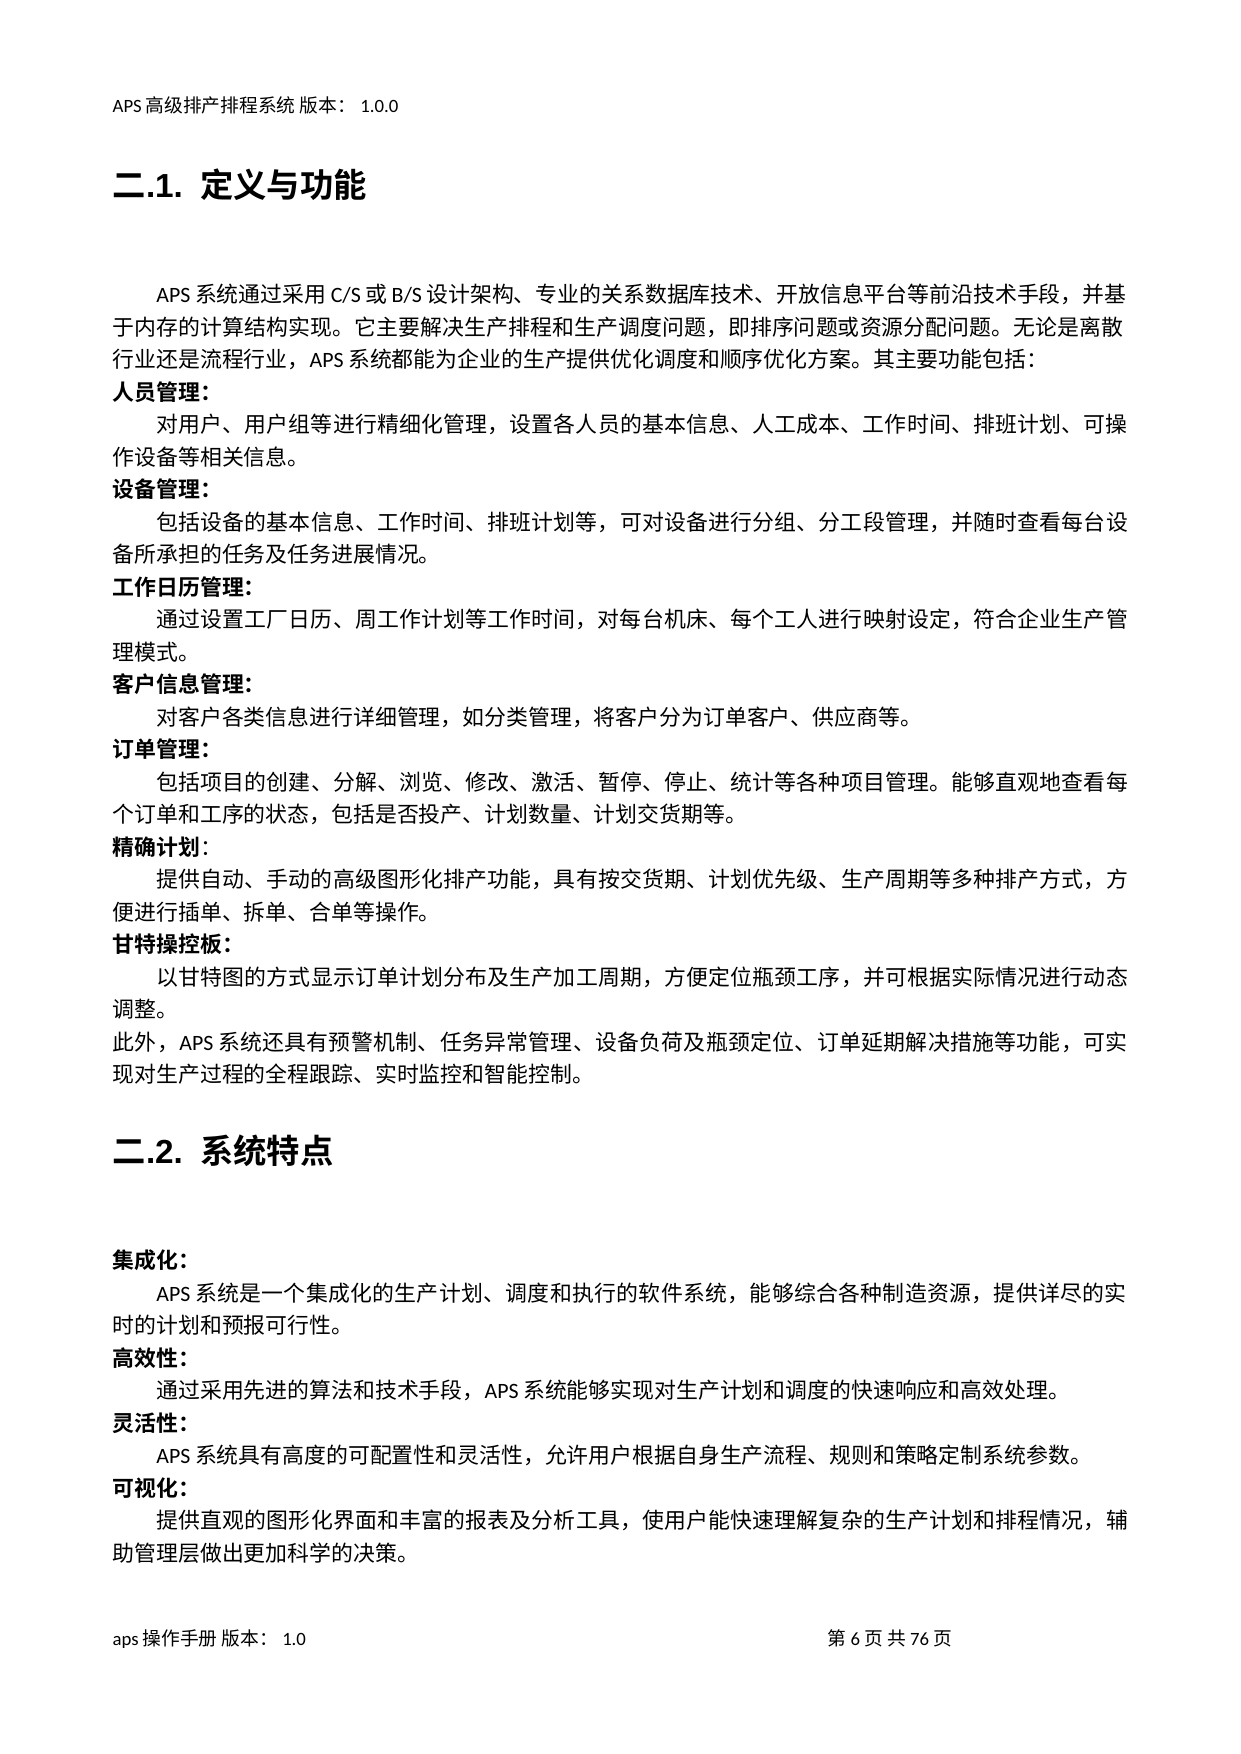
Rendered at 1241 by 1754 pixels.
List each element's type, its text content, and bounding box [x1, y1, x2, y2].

text 工作日历管理： [112, 569, 1128, 602]
text 集成化： [112, 1243, 1128, 1276]
text APS系统具有高度的可配置性和灵活性，允许用户根据自身生产流程、规则和策略定制系统参数。 [112, 1438, 1128, 1471]
text 提供自动、手动的高级图形化排产功能，具有按交货期、计划优先级、生产周期等多种排产方式，方便进行插单、拆单、合单等操作。 [112, 862, 1128, 927]
text 此外，APS系统还具有预警机制、任务异常管理、设备负荷及瓶颈定位、订单延期解决措施等功能，可实现对生产过程的全程跟踪、实时监控和智能控制。 [112, 1024, 1128, 1089]
text 高效性： [112, 1341, 1128, 1373]
text 对用户、用户组等进行精细化管理，设置各人员的基本信息、人工成本、工作时间、排班计划、可操作设备等相关信息。 [112, 407, 1128, 472]
subtitle 定义与功能 [112, 150, 1128, 215]
text 灵活性： [112, 1406, 1128, 1438]
text 对客户各类信息进行详细管理，如分类管理，将客户分为订单客户、供应商等。 [112, 699, 1128, 732]
text 包括项目的创建、分解、浏览、修改、激活、暂停、停止、统计等各种项目管理。能够直观地查看每个订单和工序的状态，包括是否投产、计划数量、计划交货期等。 [112, 764, 1128, 829]
text 设备管理： [112, 472, 1128, 504]
text 订单管理： [112, 732, 1128, 764]
text 提供直观的图形化界面和丰富的报表及分析工具，使用户能快速理解复杂的生产计划和排程情况，辅助管理层做出更加科学的决策。 [112, 1503, 1128, 1568]
text 通过设置工厂日历、周工作计划等工作时间，对每台机床、每个工人进行映射设定，符合企业生产管理模式。 [112, 602, 1128, 667]
text 通过采用先进的算法和技术手段，APS系统能够实现对生产计划和调度的快速响应和高效处理。 [112, 1373, 1128, 1406]
text 精确计划： [112, 829, 1128, 862]
text 可视化： [112, 1471, 1128, 1503]
text APS系统通过采用C/S或B/S设计架构、专业的关系数据库技术、开放信息平台等前沿技术手段，并基于内存的计算结构实现。它主要解决生产排程和生产调度问题，即排序问题或资源分配问题。无论是离散行业还是流程行业，APS系统都能为企业的生产提供优化调度和顺序优化方案。其主要功能包括： [112, 277, 1128, 374]
text 人员管理： [112, 374, 1128, 407]
text 客户信息管理： [112, 667, 1128, 699]
text 以甘特图的方式显示订单计划分布及生产加工周期，方便定位瓶颈工序，并可根据实际情况进行动态调整。 [112, 959, 1128, 1024]
text APS系统是一个集成化的生产计划、调度和执行的软件系统，能够综合各种制造资源，提供详尽的实时的计划和预报可行性。 [112, 1276, 1128, 1341]
text 甘特操控板： [112, 927, 1128, 959]
subtitle 系统特点 [112, 1116, 1128, 1181]
text 包括设备的基本信息、工作时间、排班计划等，可对设备进行分组、分工段管理，并随时查看每台设备所承担的任务及任务进展情况。 [112, 504, 1128, 569]
